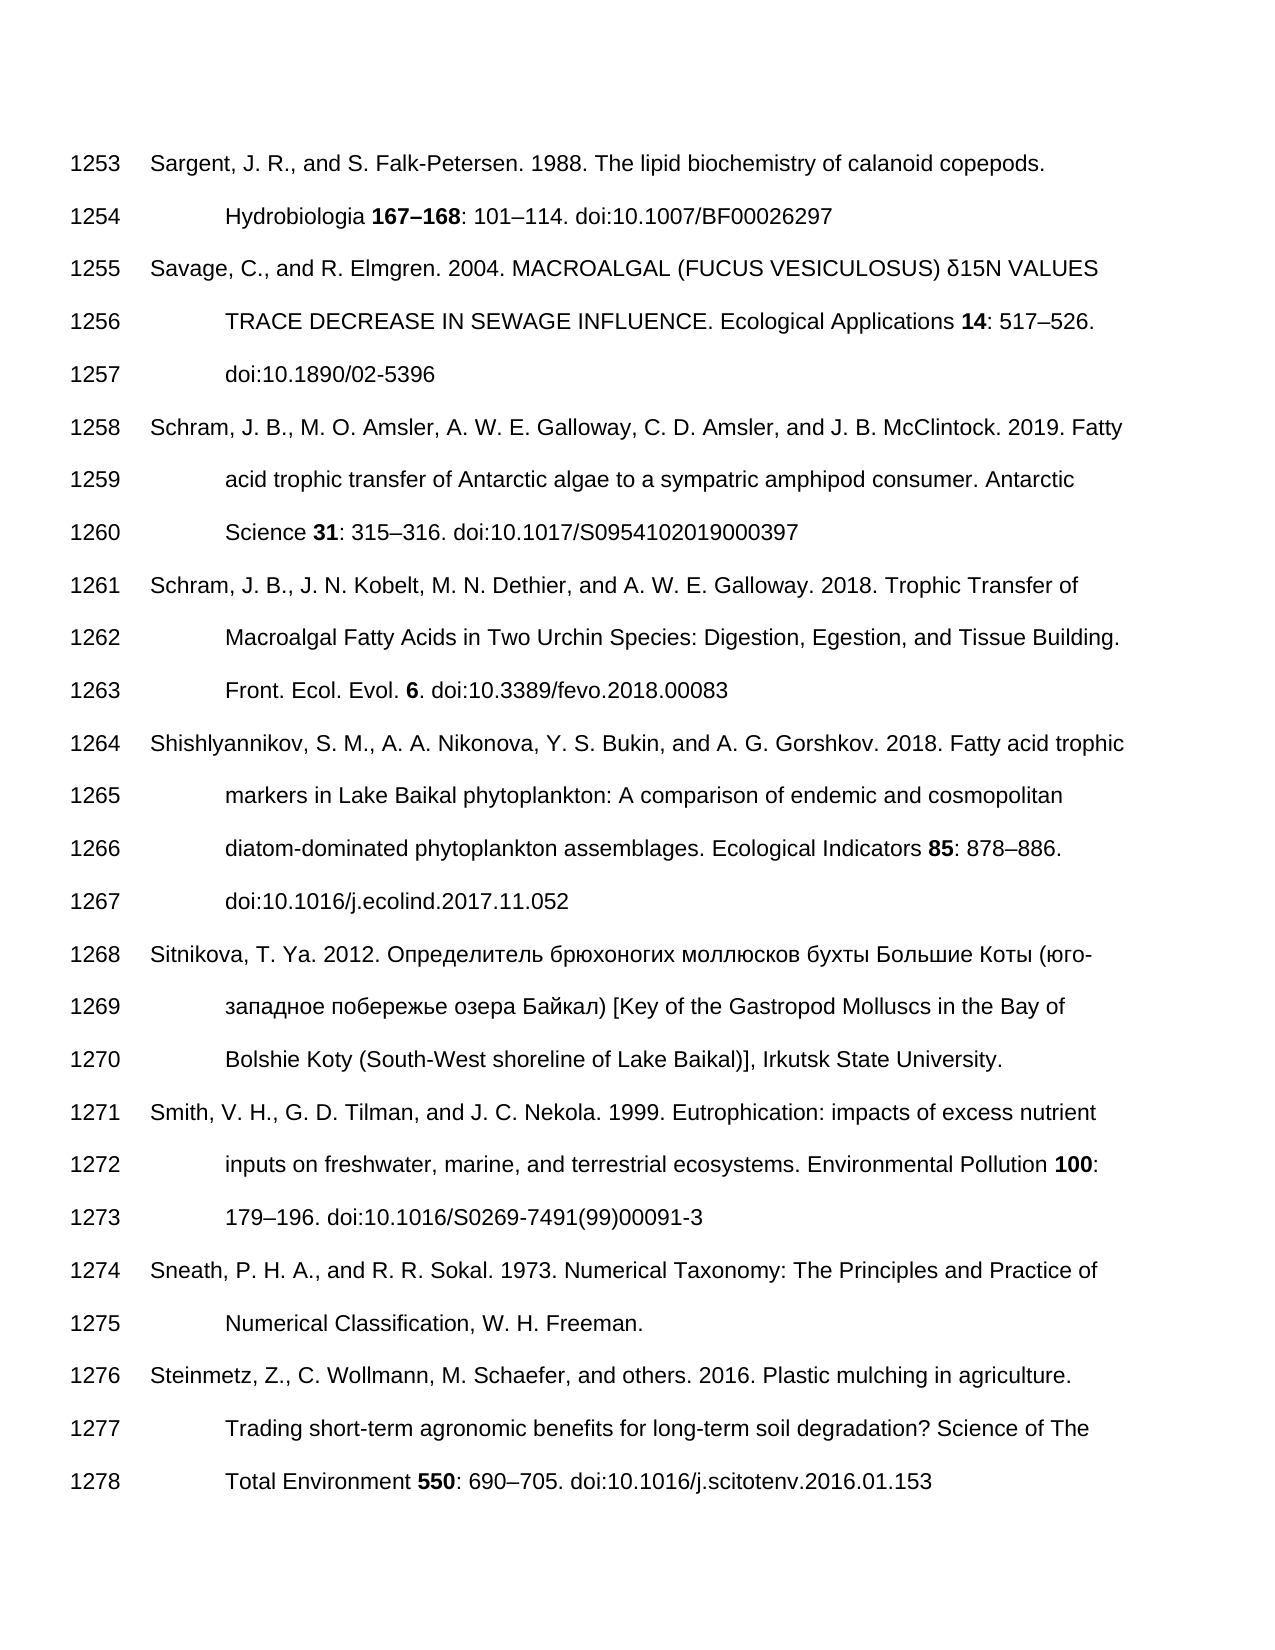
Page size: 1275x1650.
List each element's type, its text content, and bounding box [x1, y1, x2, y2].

text Smith, V. H., G. D. Tilman, and J. C. Nekola. 1999. Eutrophication: impacts of excess nutrient inputs on freshwater, marine, and terrestrial ecosystems. Environmental Pollution 100: 179–196. doi:10.1016/S0269-7491(99)00091-3 [150, 1099, 1125, 1231]
text Savage, C., and R. Elmgren. 2004. MACROALGAL (FUCUS VESICULOSUS) δ15N VALUES TRACE DECREASE IN SEWAGE INFLUENCE. Ecological Applications 14: 517–526. doi:10.1890/02-5396 [150, 255, 1125, 387]
text Shishlyannikov, S. M., A. A. Nikonova, Y. S. Bukin, and A. G. Gorshkov. 2018. Fatty acid trophic markers in Lake Baikal phytoplankton: A comparison of endemic and cosmopolitan diatom-dominated phytoplankton assemblages. Ecological Indicators 85: 878–886. doi:10.1016/j.ecolind.2017.11.052 [150, 730, 1125, 914]
text Sitnikova, T. Ya. 2012. Определитель брюхоногих моллюсков бухты Большие Коты (юго-западное побережье озера Байкал) [Key of the Gastropod Molluscs in the Bay of Bolshie Koty (South-West shoreline of Lake Baikal)], Irkutsk State University. [150, 941, 1125, 1072]
text Schram, J. B., J. N. Kobelt, M. N. Dethier, and A. W. E. Galloway. 2018. Trophic Transfer of Macroalgal Fatty Acids in Two Urchin Species: Digestion, Egestion, and Tissue Building. Front. Ecol. Evol. 6. doi:10.3389/fevo.2018.00083 [150, 572, 1125, 703]
text Steinmetz, Z., C. Wollmann, M. Schaefer, and others. 2016. Plastic mulching in agriculture. Trading short-term agronomic benefits for long-term soil degradation? Science of The Total Environment 550: 690–705. doi:10.1016/j.scitotenv.2016.01.153 [150, 1362, 1125, 1494]
text Sneath, P. H. A., and R. R. Sokal. 1973. Numerical Taxonomy: The Principles and Practice of Numerical Classification, W. H. Freeman. [150, 1257, 1125, 1336]
text Schram, J. B., M. O. Amsler, A. W. E. Galloway, C. D. Amsler, and J. B. McClintock. 2019. Fatty acid trophic transfer of Antarctic algae to a sympatric amphipod consumer. Antarctic Science 31: 315–316. doi:10.1017/S0954102019000397 [150, 413, 1125, 545]
text Sargent, J. R., and S. Falk-Petersen. 1988. The lipid biochemistry of calanoid copepods. Hydrobiologia 167–168: 101–114. doi:10.1007/BF00026297 [150, 150, 1125, 229]
